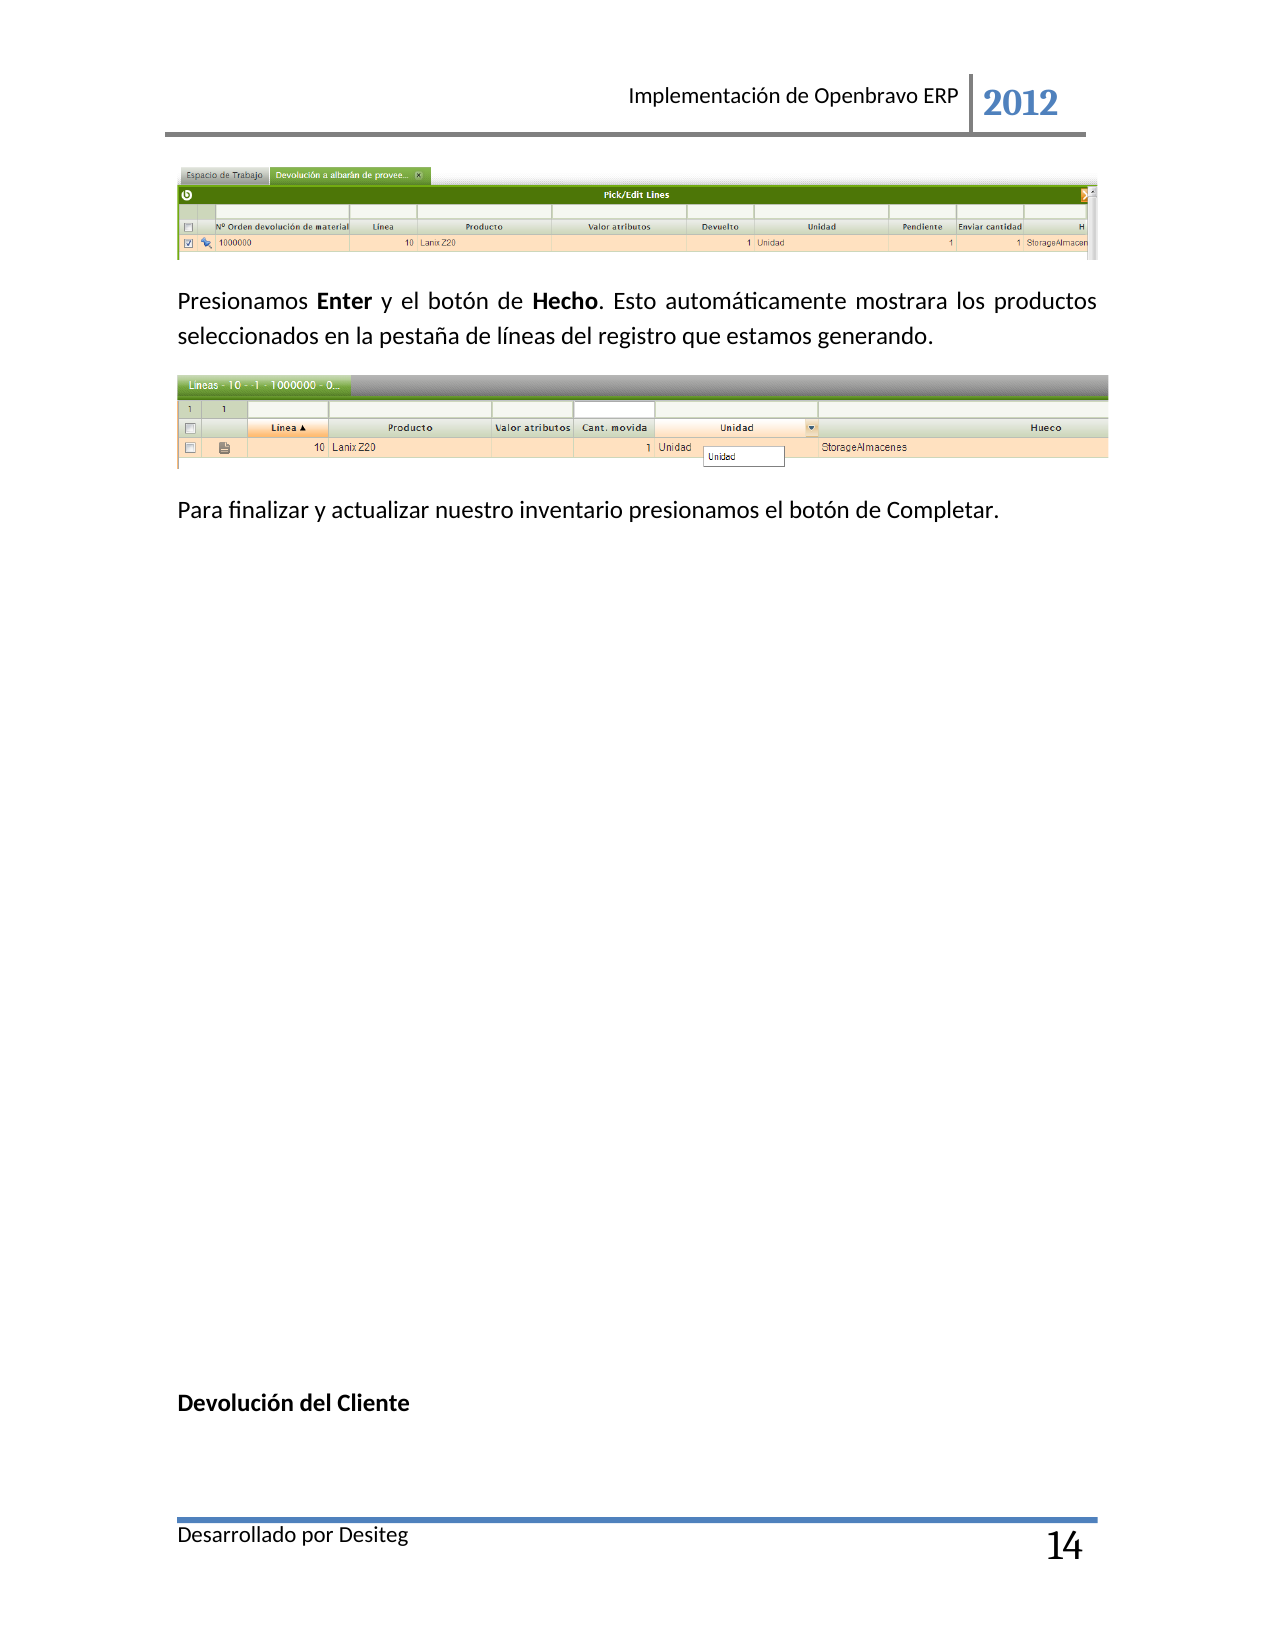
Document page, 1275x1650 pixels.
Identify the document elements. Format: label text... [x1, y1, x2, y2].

text Presionamos Enter y el botón de Hecho. Esto automáticamente mostrara los productos seleccionados en la pestaña de líneas del registro que estamos generando. [177, 285, 1098, 351]
picture [177, 164, 1098, 260]
picture [177, 375, 1109, 469]
text Para finalizar y actualizar nuestro inventario presionamos el botón de Completar. [177, 494, 1098, 524]
text Devolución del Cliente [177, 1387, 1098, 1418]
